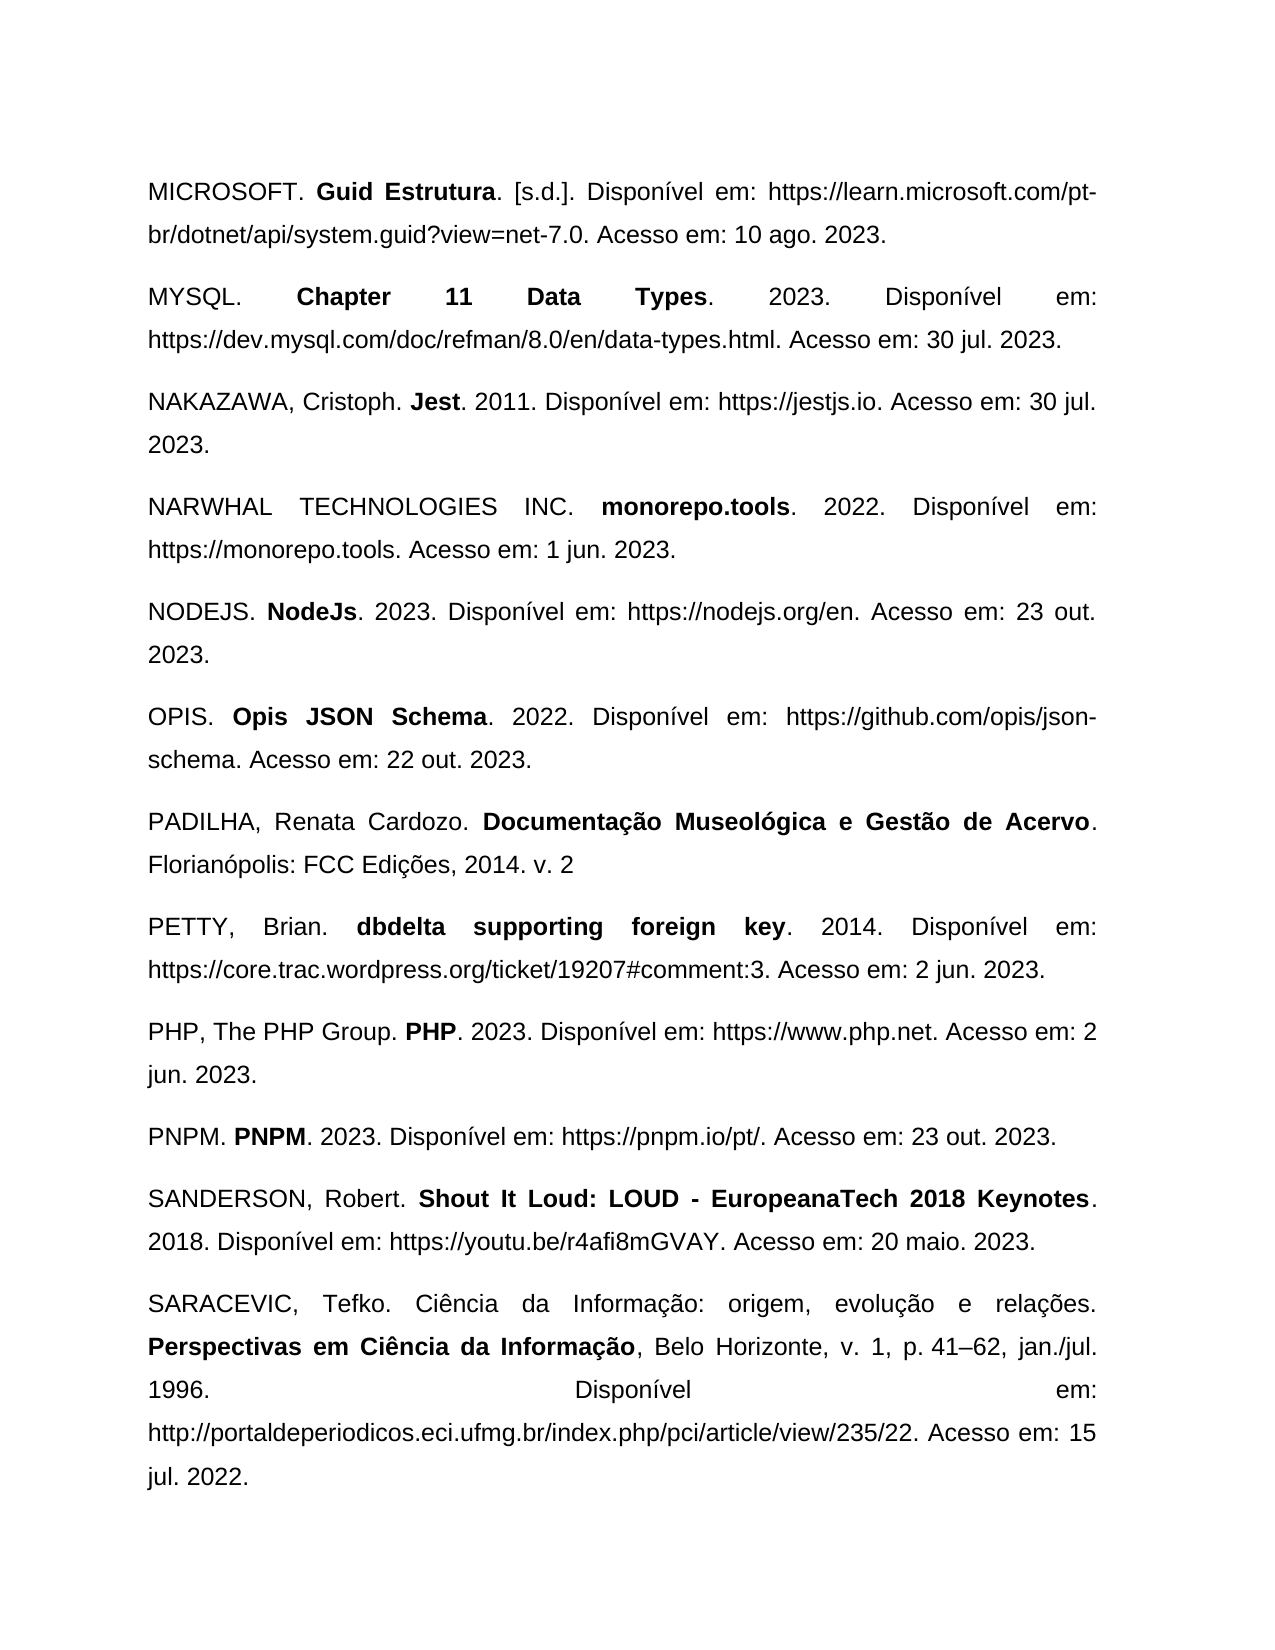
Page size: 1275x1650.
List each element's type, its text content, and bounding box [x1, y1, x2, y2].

text MYSQL. Chapter 11 Data Types. 2023. Disponível em: https://dev.mysql.com/doc/refman/8.0/en/data-types.html. Acesso em: 30 jul. 2023. [148, 282, 1098, 354]
text PETTY, Brian. dbdelta supporting foreign key. 2014. Disponível em: https://core.trac.wordpress.org/ticket/19207#comment:3. Acesso em: 2 jun. 2023. [148, 912, 1098, 984]
text SANDERSON, Robert. Shout It Loud: LOUD - EuropeanaTech 2018 Keynotes. 2018. Disponível em: https://youtu.be/r4afi8mGVAY. Acesso em: 20 maio. 2023. [148, 1184, 1098, 1256]
text SARACEVIC, Tefko. Ciência da Informação: origem, evolução e relações. Perspectivas em Ciência da Informação, Belo Horizonte, v. 1, p. 41–62, jan./jul. 1996. Disponível em: http://portaldeperiodicos.eci.ufmg.br/index.php/pci/article/view/235/22. Acesso em: 15 jul. 2022. [148, 1289, 1098, 1490]
text NARWHAL TECHNOLOGIES INC. monorepo.tools. 2022. Disponível em: https://monorepo.tools. Acesso em: 1 jun. 2023. [148, 492, 1098, 564]
text NODEJS. NodeJs. 2023. Disponível em: https://nodejs.org/en. Acesso em: 23 out. 2023. [148, 597, 1098, 669]
text PADILHA, Renata Cardozo. Documentação Museológica e Gestão de Acervo. Florianópolis: FCC Edições, 2014. v. 2 [148, 807, 1098, 879]
text PHP, The PHP Group. PHP. 2023. Disponível em: https://www.php.net. Acesso em: 2 jun. 2023. [148, 1017, 1098, 1089]
text NAKAZAWA, Cristoph. Jest. 2011. Disponível em: https://jestjs.io. Acesso em: 30 jul. 2023. [148, 387, 1098, 459]
text OPIS. Opis JSON Schema. 2022. Disponível em: https://github.com/opis/json-schema. Acesso em: 22 out. 2023. [148, 702, 1098, 774]
text MICROSOFT. Guid Estrutura. [s.d.]. Disponível em: https://learn.microsoft.com/pt-br/dotnet/api/system.guid?view=net-7.0. Acesso em: 10 ago. 2023. [148, 177, 1098, 249]
text PNPM. PNPM. 2023. Disponível em: https://pnpm.io/pt/. Acesso em: 23 out. 2023. [148, 1122, 1098, 1151]
